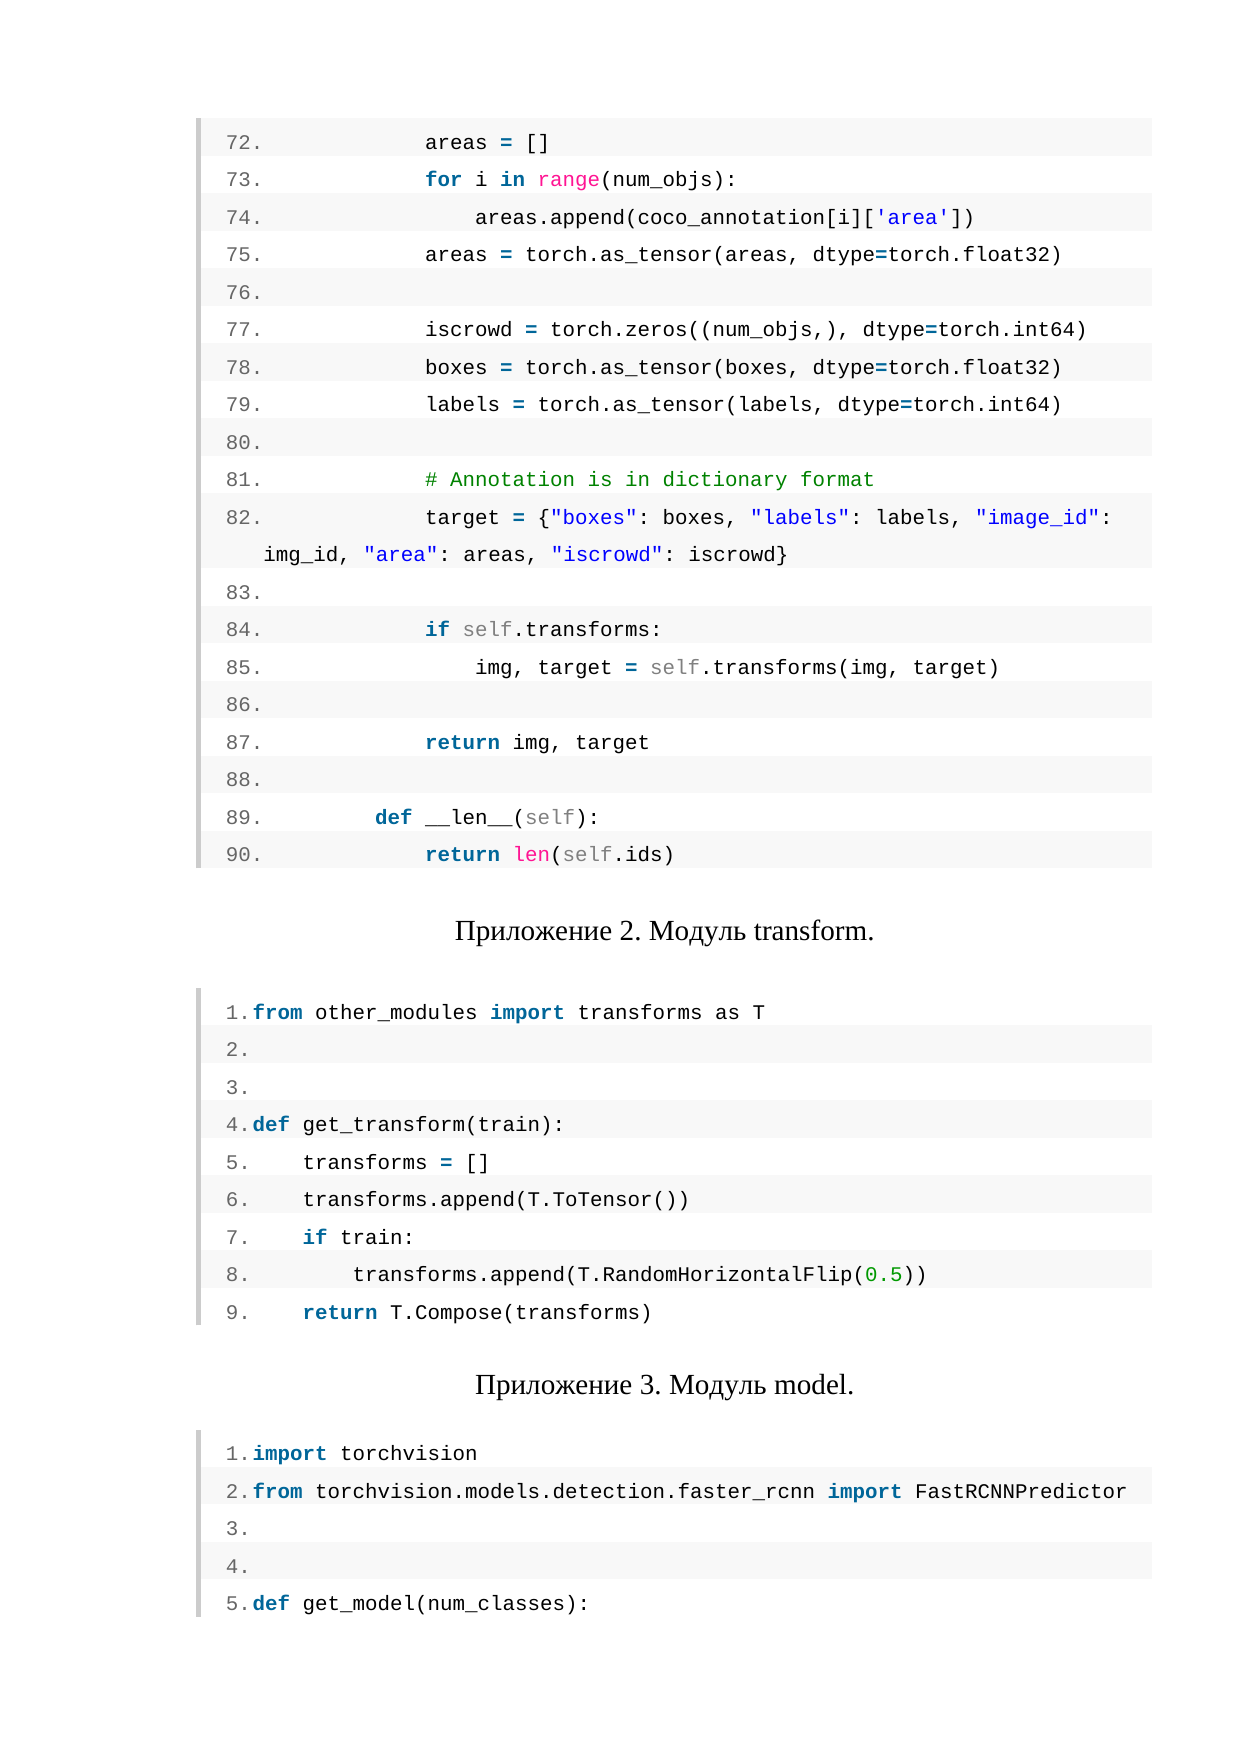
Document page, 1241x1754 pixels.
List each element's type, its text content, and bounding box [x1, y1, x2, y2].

list from other_modules import transforms as T [201, 988, 1152, 1025]
list def get_model(num_classes): [201, 1579, 1152, 1617]
list if self.transforms: [201, 606, 1152, 643]
list if train: [201, 1213, 1152, 1250]
list import torchvision [196, 1429, 1152, 1467]
list def __len__(self): [201, 793, 1152, 831]
list img, target = self.transforms(img, target) [201, 643, 1152, 681]
list return len(self.ids) [201, 831, 1152, 868]
list transforms.append(T.ToTensor()) [201, 1175, 1152, 1213]
list iscrowd = torch.zeros((num_objs,), dtype=torch.int64) [201, 306, 1152, 343]
list # Annotation is in dictionary format [201, 456, 1152, 493]
list areas = [] [201, 118, 1152, 156]
list transforms.append(T.RandomHorizontalFlip(0.5)) [201, 1250, 1152, 1288]
subtitle Приложение 3. Модуль model. [177, 1367, 1152, 1401]
list for i in range(num_objs): [201, 156, 1152, 193]
list from torchvision.models.detection.faster_rcnn import FastRCNNPredictor [201, 1467, 1152, 1504]
list target = {"boxes": boxes, "labels": labels, "image_id": img_id, "area": areas, "iscrowd": iscrowd} [201, 493, 1152, 568]
list areas.append(coco_annotation[i]['area']) [201, 193, 1152, 231]
list areas = torch.as_tensor(areas, dtype=torch.float32) [201, 231, 1152, 268]
subtitle Приложение 2. Модуль transform. [177, 913, 1152, 947]
list def get_transform(train): [201, 1100, 1152, 1138]
list return T.Compose(transforms) [201, 1288, 1152, 1325]
list return img, target [201, 718, 1152, 756]
list transforms = [] [201, 1138, 1152, 1175]
list labels = torch.as_tensor(labels, dtype=torch.int64) [201, 381, 1152, 418]
list boxes = torch.as_tensor(boxes, dtype=torch.float32) [201, 343, 1152, 381]
